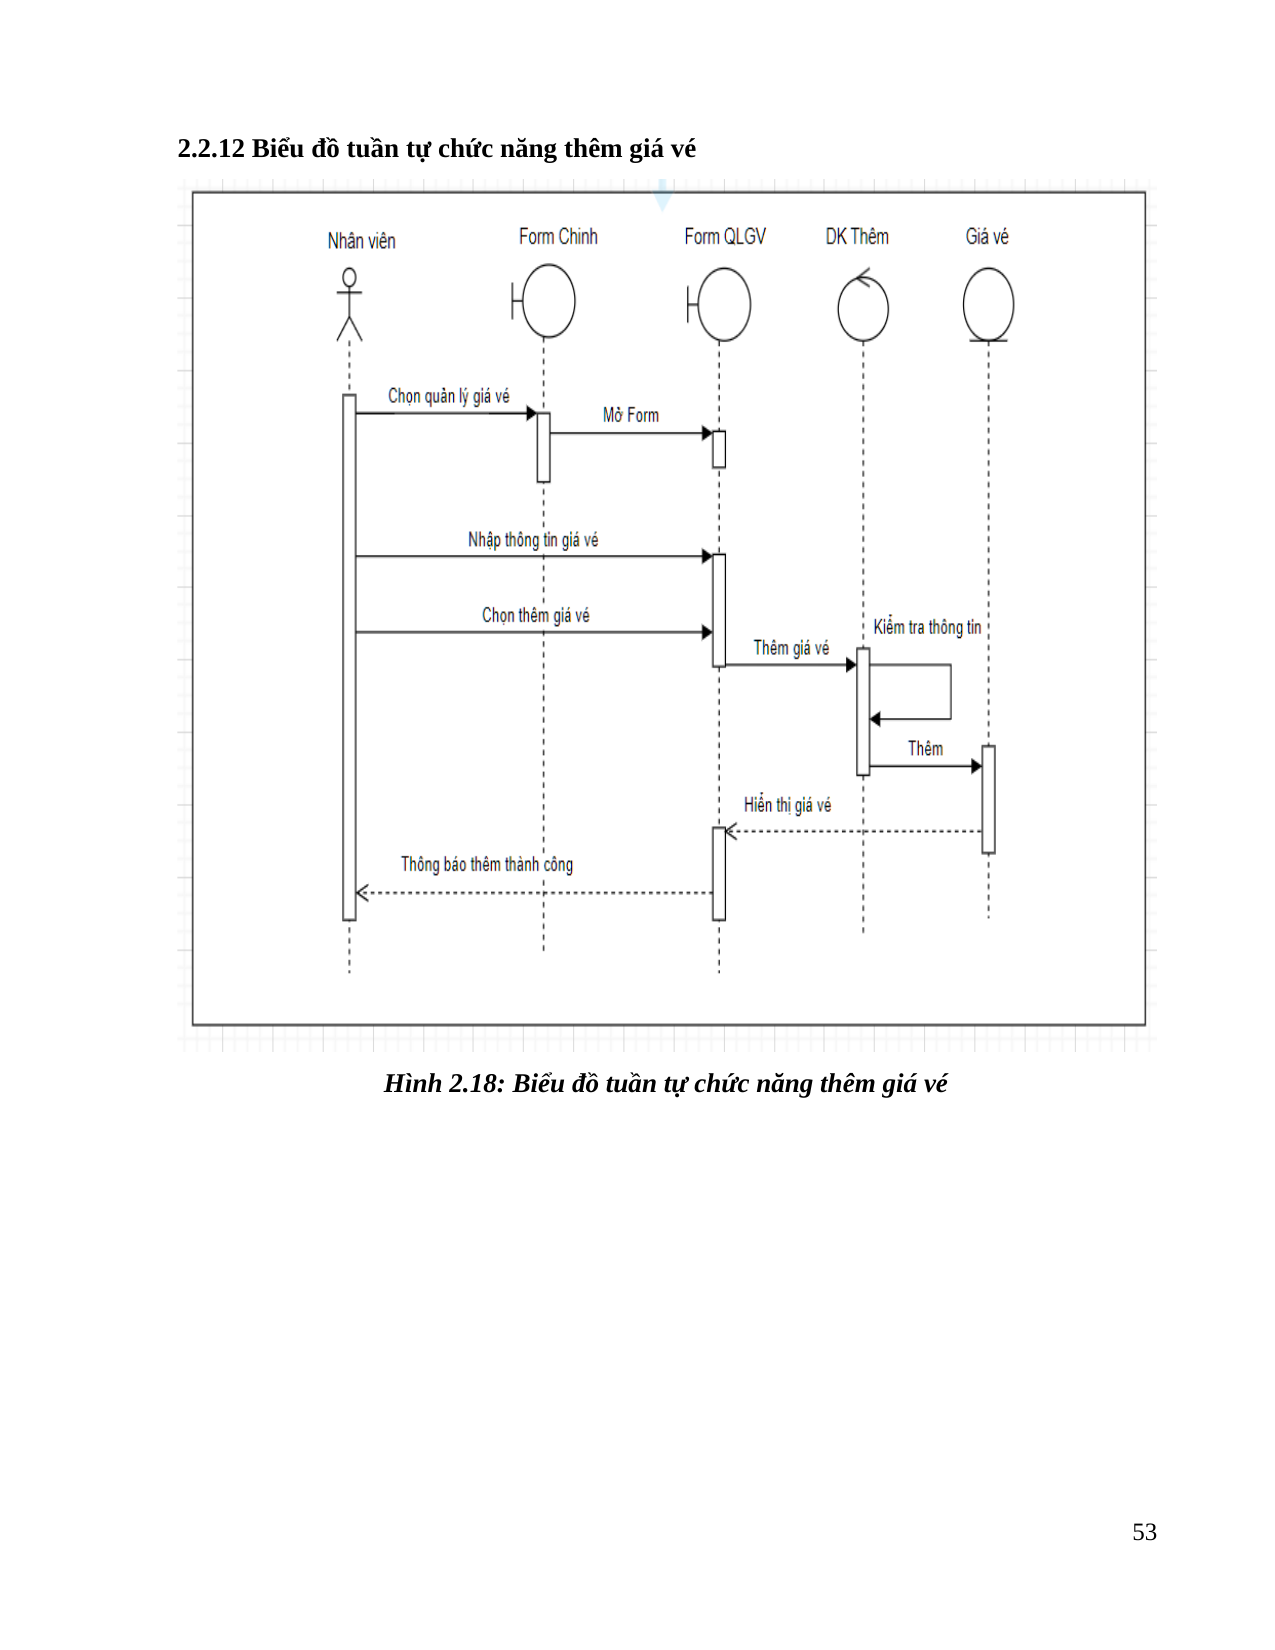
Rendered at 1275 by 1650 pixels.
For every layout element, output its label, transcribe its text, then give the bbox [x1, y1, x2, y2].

picture [177, 179, 1157, 1052]
subtitle 2.2.12 Biểu đồ tuần tự chức năng thêm giá vé [177, 132, 1157, 164]
text Hình 2.18: Biểu đồ tuần tự chức năng thêm giá vé [177, 1067, 1157, 1098]
